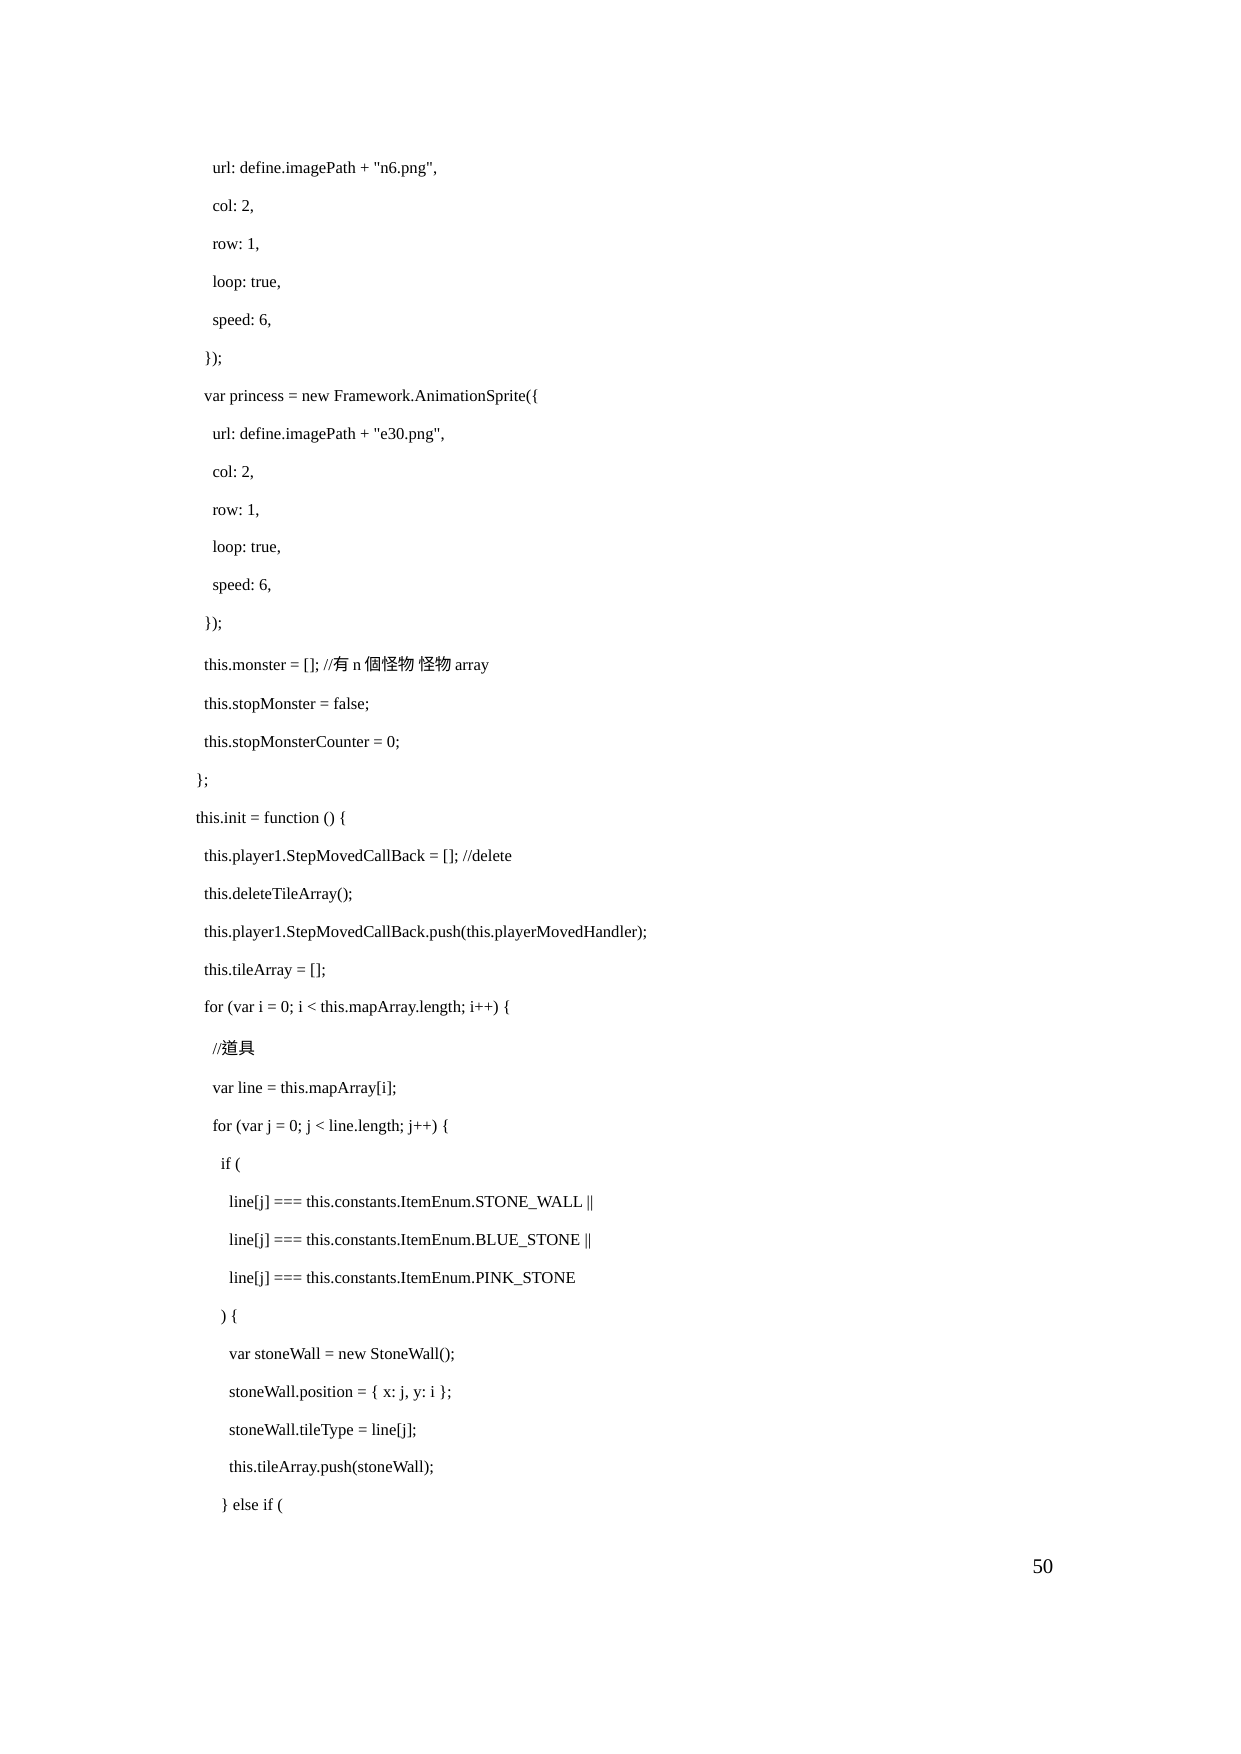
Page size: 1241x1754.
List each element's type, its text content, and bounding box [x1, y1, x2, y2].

text //道具 [187, 1035, 1053, 1059]
text this.stopMonsterCounter = 0; [187, 732, 1053, 751]
text this.deleteTileArray(); [187, 883, 1053, 903]
text col: 2, [187, 196, 1053, 215]
text this.stopMonster = false; [187, 694, 1053, 713]
text this.monster = []; //有n個怪物 怪物array [187, 651, 1053, 675]
text speed: 6, [187, 310, 1053, 329]
text this.init = function () { [187, 808, 1053, 827]
text url: define.imagePath + "e30.png", [187, 423, 1053, 443]
text loop: true, [187, 272, 1053, 291]
text this.tileArray = []; [187, 959, 1053, 978]
text row: 1, [187, 234, 1053, 253]
text if ( [187, 1154, 1053, 1173]
text line[j] === this.constants.ItemEnum.PINK_STONE [187, 1268, 1053, 1287]
text line[j] === this.constants.ItemEnum.BLUE_STONE || [187, 1230, 1053, 1249]
text for (var j = 0; j < line.length; j++) { [187, 1116, 1053, 1135]
text }; [187, 770, 1053, 789]
text url: define.imagePath + "n6.png", [187, 158, 1053, 177]
text line[j] === this.constants.ItemEnum.STONE_WALL || [187, 1192, 1053, 1211]
text this.tileArray.push(stoneWall); [187, 1457, 1053, 1476]
text ) { [187, 1306, 1053, 1325]
text } else if ( [187, 1495, 1053, 1514]
text }); [187, 348, 1053, 367]
text }); [187, 613, 1053, 632]
text col: 2, [187, 461, 1053, 481]
text for (var i = 0; i < this.mapArray.length; i++) { [187, 997, 1053, 1016]
text stoneWall.tileType = line[j]; [187, 1419, 1053, 1438]
text speed: 6, [187, 575, 1053, 594]
text var stoneWall = new StoneWall(); [187, 1343, 1053, 1363]
text this.player1.StepMovedCallBack.push(this.playerMovedHandler); [187, 921, 1053, 941]
text loop: true, [187, 537, 1053, 556]
text stoneWall.position = { x: j, y: i }; [187, 1381, 1053, 1401]
text this.player1.StepMovedCallBack = []; //delete [187, 846, 1053, 865]
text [187, 386, 1053, 405]
text var line = this.mapArray[i]; [187, 1078, 1053, 1097]
text row: 1, [187, 499, 1053, 518]
